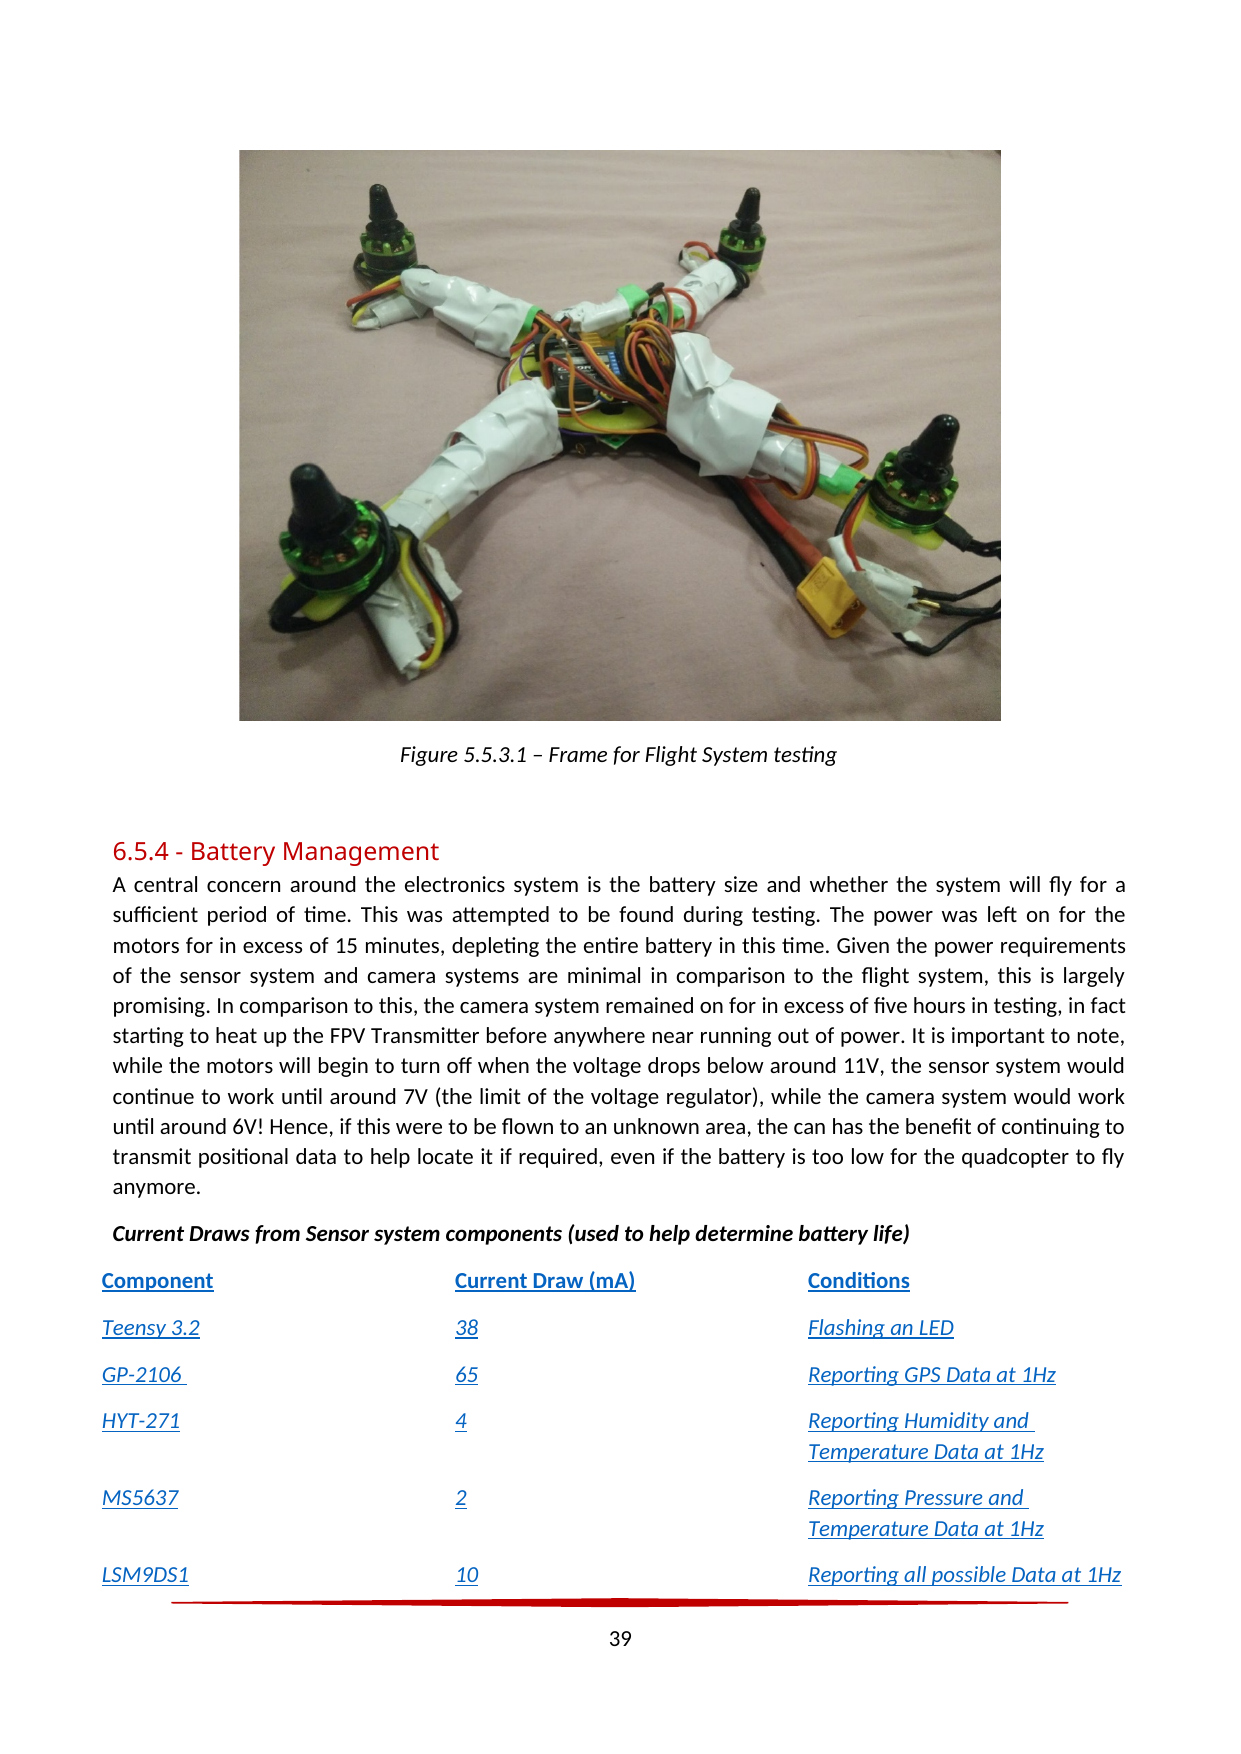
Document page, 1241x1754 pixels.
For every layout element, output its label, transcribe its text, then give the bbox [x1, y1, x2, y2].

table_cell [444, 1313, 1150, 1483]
subtitle 6.5.4 - Battery Management [112, 834, 1128, 868]
text A central concern around the electronics system is the battery size and whether the system will fly for a sufficient period of time. This was attempted to be found during testing. The power was left on for the motors for in excess of 15 minutes, depleting the entire battery in this time. Given the power requirements of the sensor system and camera systems are minimal in comparison to the flight system, this is largely promising. In comparison to this, the camera system remained on for in excess of five hours in testing, in fact starting to heat up the FPV Transmitter before anywhere near running out of power. It is important to note, while the motors will begin to turn off when the voltage drops below around 11V, the sensor system would continue to work until around 7V (the limit of the voltage regulator), while the camera system would work until around 6V! Hence, if this were to be flown to an unknown area, the can has the benefit of continuing to transmit positional data to help locate it if required, even if the battery is too low for the quadcopter to fly anymore. [112, 870, 1128, 1201]
text Figure 5.5.3.1 – Frame for Flight System testing [112, 740, 1128, 768]
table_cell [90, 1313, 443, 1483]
text Current Draws from Sensor system components (used to help determine battery life) [112, 1219, 1128, 1247]
picture [239, 150, 1001, 721]
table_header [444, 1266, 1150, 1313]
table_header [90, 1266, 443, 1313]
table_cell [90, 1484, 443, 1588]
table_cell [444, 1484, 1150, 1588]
